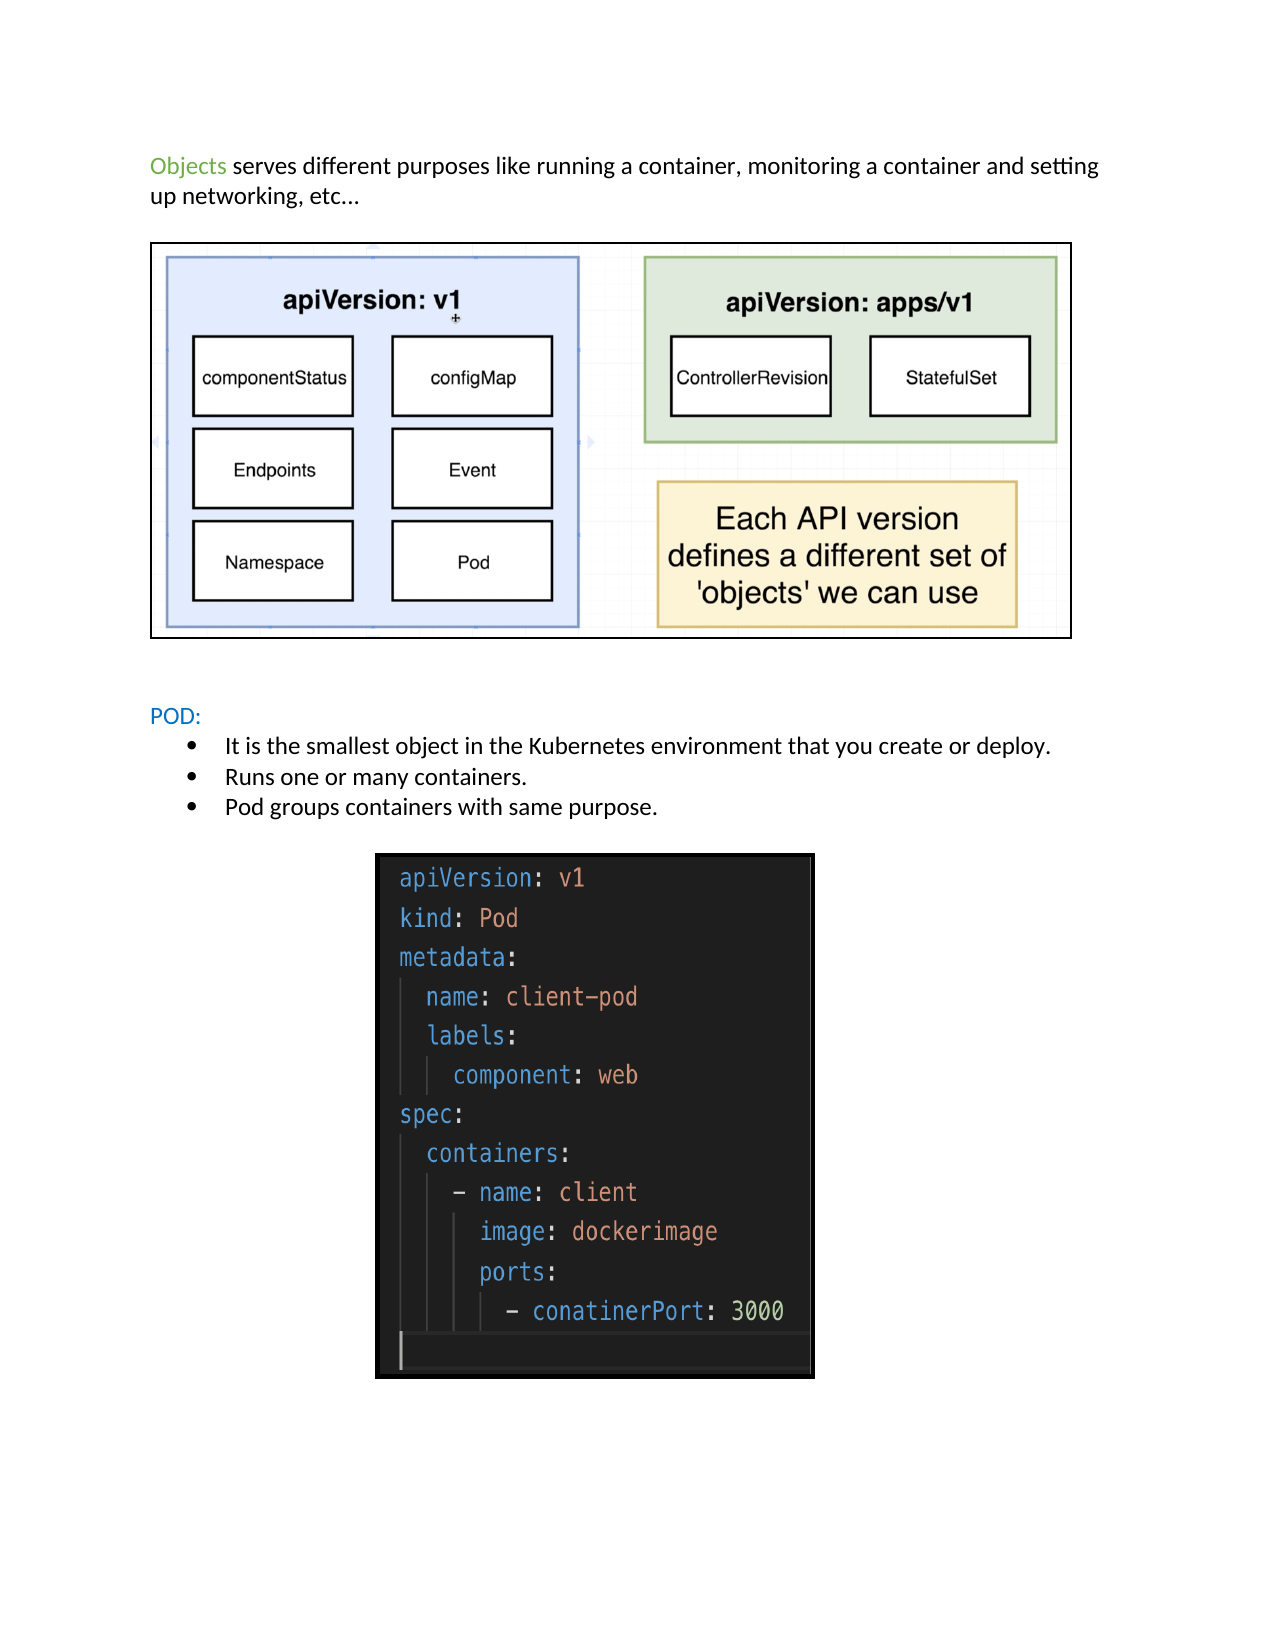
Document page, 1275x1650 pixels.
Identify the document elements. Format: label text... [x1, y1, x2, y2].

picture [152, 244, 1070, 637]
text POD: [150, 700, 1125, 730]
picture [380, 857, 811, 1374]
list Runs one or many containers. [187, 761, 1125, 791]
list It is the smallest object in the Kubernetes environment that you create or deploy. [187, 730, 1125, 761]
text Objects serves different purposes like running a container, monitoring a container and setting up networking, etc... [150, 150, 1125, 211]
list Pod groups containers with same purpose. [187, 791, 1125, 822]
